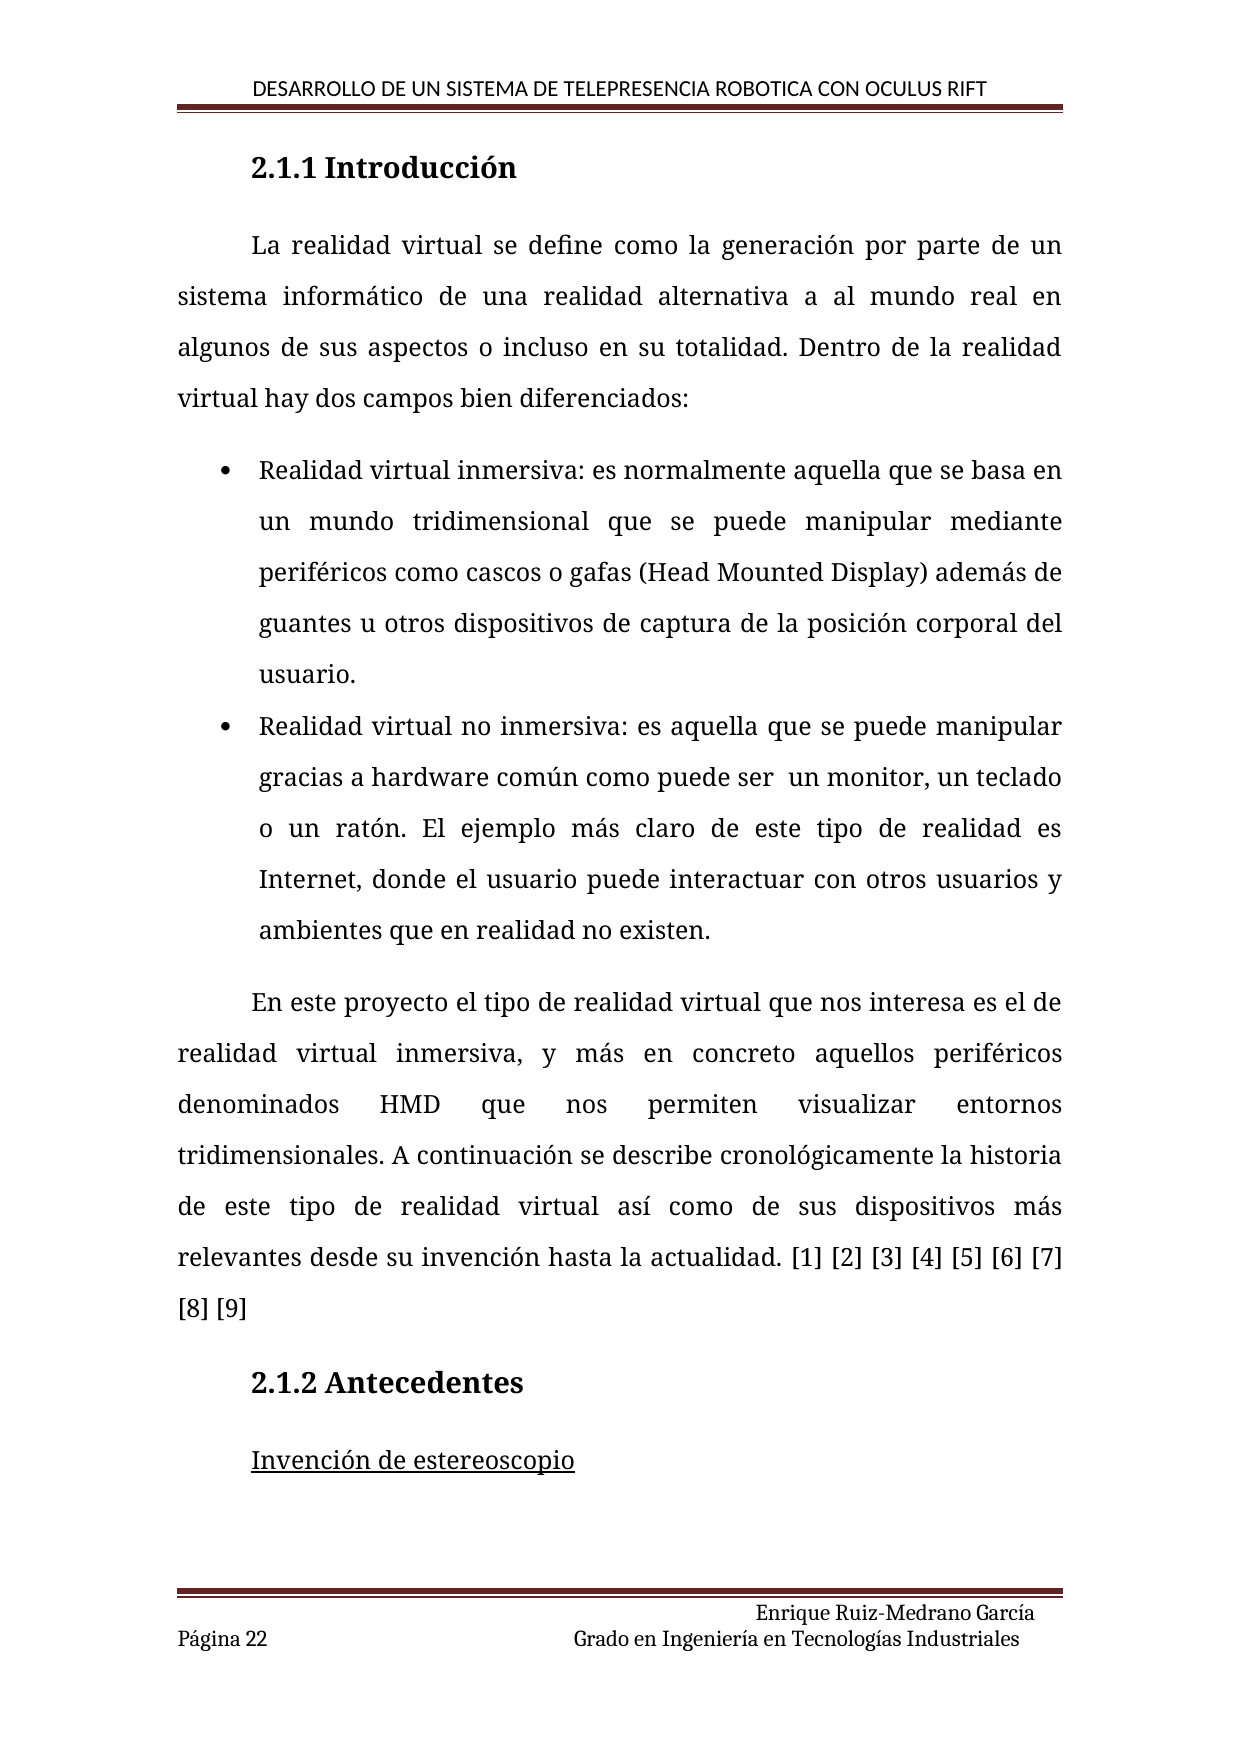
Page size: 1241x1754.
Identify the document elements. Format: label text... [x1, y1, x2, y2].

list Realidad virtual inmersiva: es normalmente aquella que se basa en un mundo tridimensional que se puede manipular mediante periféricos como cascos o gafas (Head Mounted Display) además de guantes u otros dispositivos de captura de la posición corporal del usuario. [221, 453, 1063, 691]
text Invención de estereoscopio [177, 1443, 1063, 1477]
text 2.1.2 Antecedentes [177, 1362, 1063, 1402]
text La realidad virtual se define como la generación por parte de un sistema informático de una realidad alternativa a al mundo real en algunos de sus aspectos o incluso en su totalidad. Dentro de la realidad virtual hay dos campos bien diferenciados: [177, 228, 1063, 415]
text En este proyecto el tipo de realidad virtual que nos interesa es el de realidad virtual inmersiva, y más en concreto aquellos periféricos denominados HMD que nos permiten visualizar entornos tridimensionales. A continuación se describe cronológicamente la historia de este tipo de realidad virtual así como de sus dispositivos más relevantes desde su invención hasta la actualidad. [177, 984, 1063, 1324]
list Realidad virtual no inmersiva: es aquella que se puede manipular gracias a hardware común como puede ser un monitor, un teclado o un ratón. El ejemplo más claro de este tipo de realidad es Internet, donde el usuario puede interactuar con otros usuarios y ambientes que en realidad no existen. [221, 708, 1063, 946]
text 2.1.1 Introducción [177, 148, 1063, 187]
